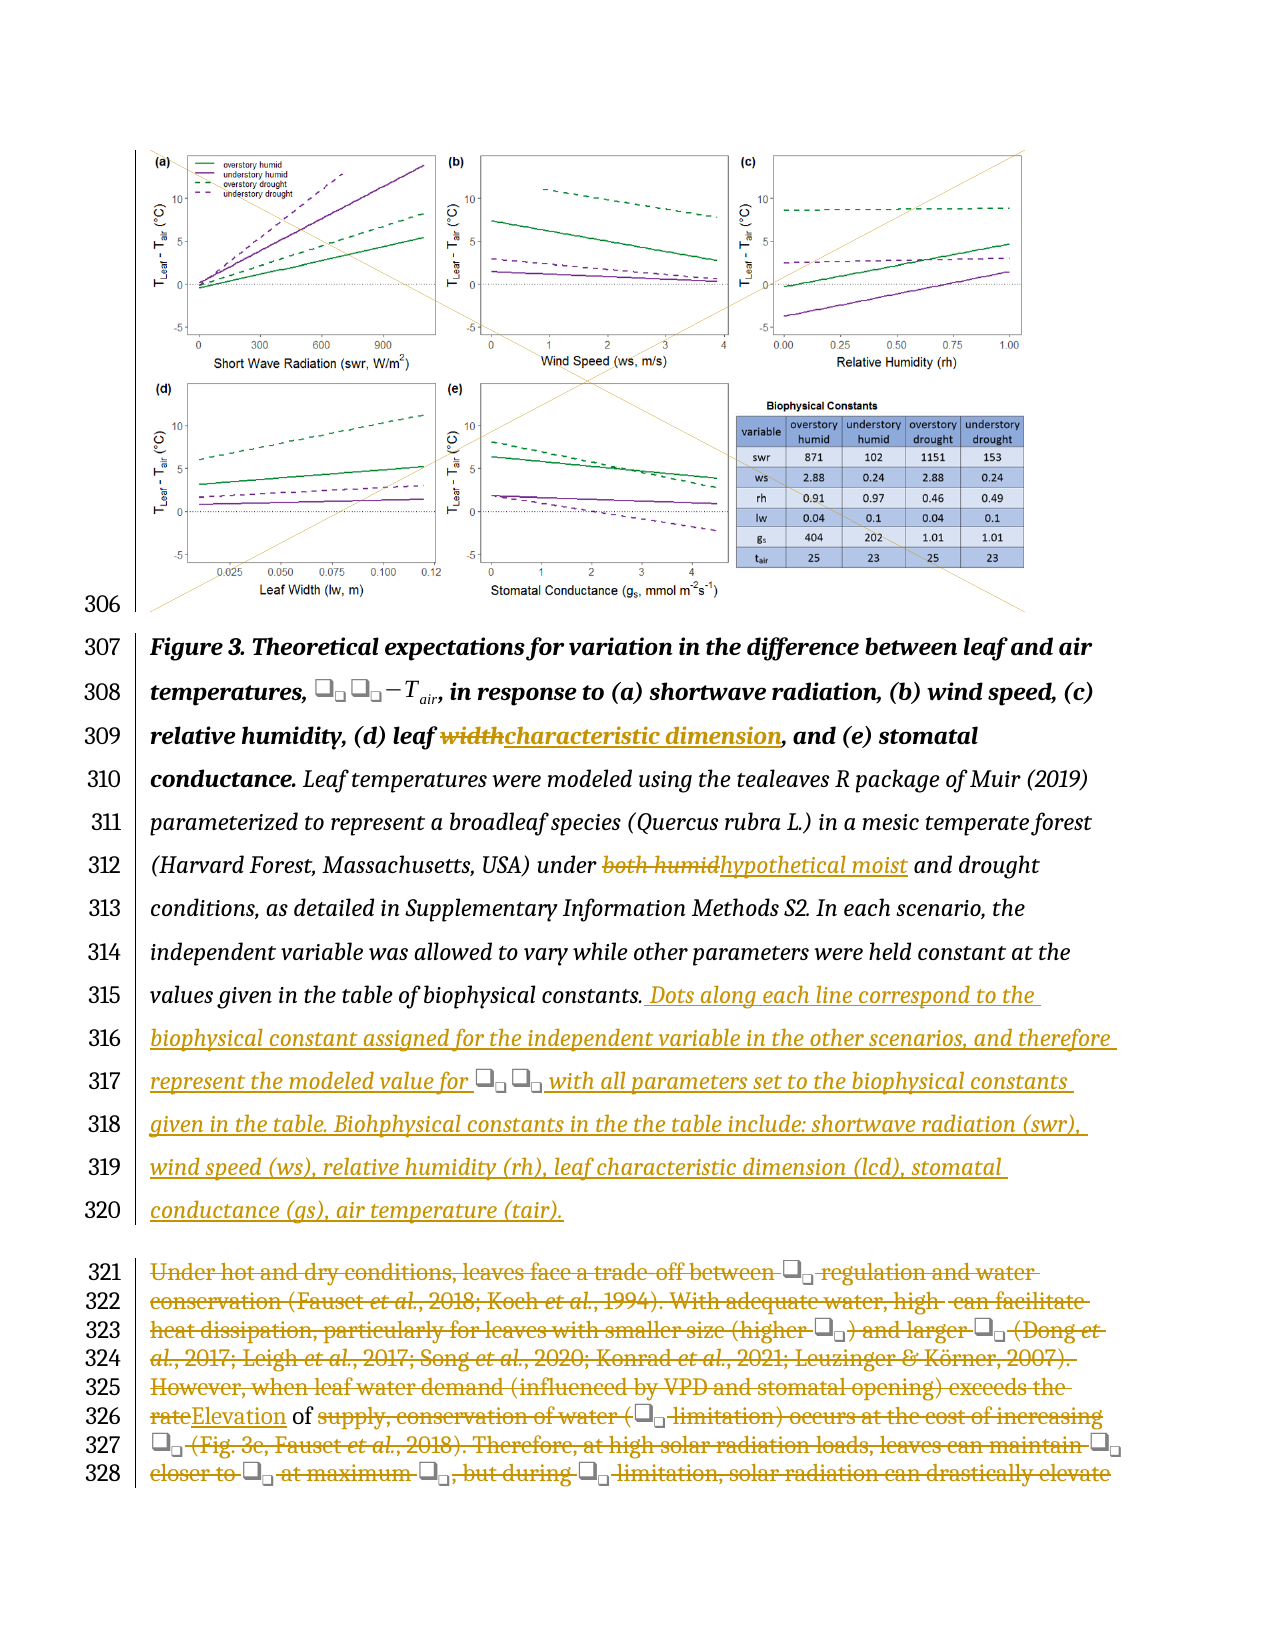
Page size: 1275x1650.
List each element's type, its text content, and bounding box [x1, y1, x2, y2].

text Figure 3. Theoretical expectations for variation in the difference between leaf and air temperatures, , in response to (a) shortwave radiation, (b) wind speed, (c) relative humidity, (d) leaf , and (e) stomatal conductance. Leaf temperatures were modeled using the tealeaves R package of Muir (2019) parameterized to represent a broadleaf species (Quercus rubra L.) in a mesic temperate forest (Harvard Forest, Massachusetts, USA) under and drought conditions, as detailed in Supplementary Information Methods S2. In each scenario, the independent variable was allowed to vary while other parameters were held constant at the values given in the table of biophysical constants. [150, 633, 1125, 1225]
picture [153, 150, 1022, 380]
picture [150, 151, 585, 611]
picture [151, 382, 1024, 613]
picture [590, 151, 1025, 611]
text of above [150, 1258, 1125, 1488]
